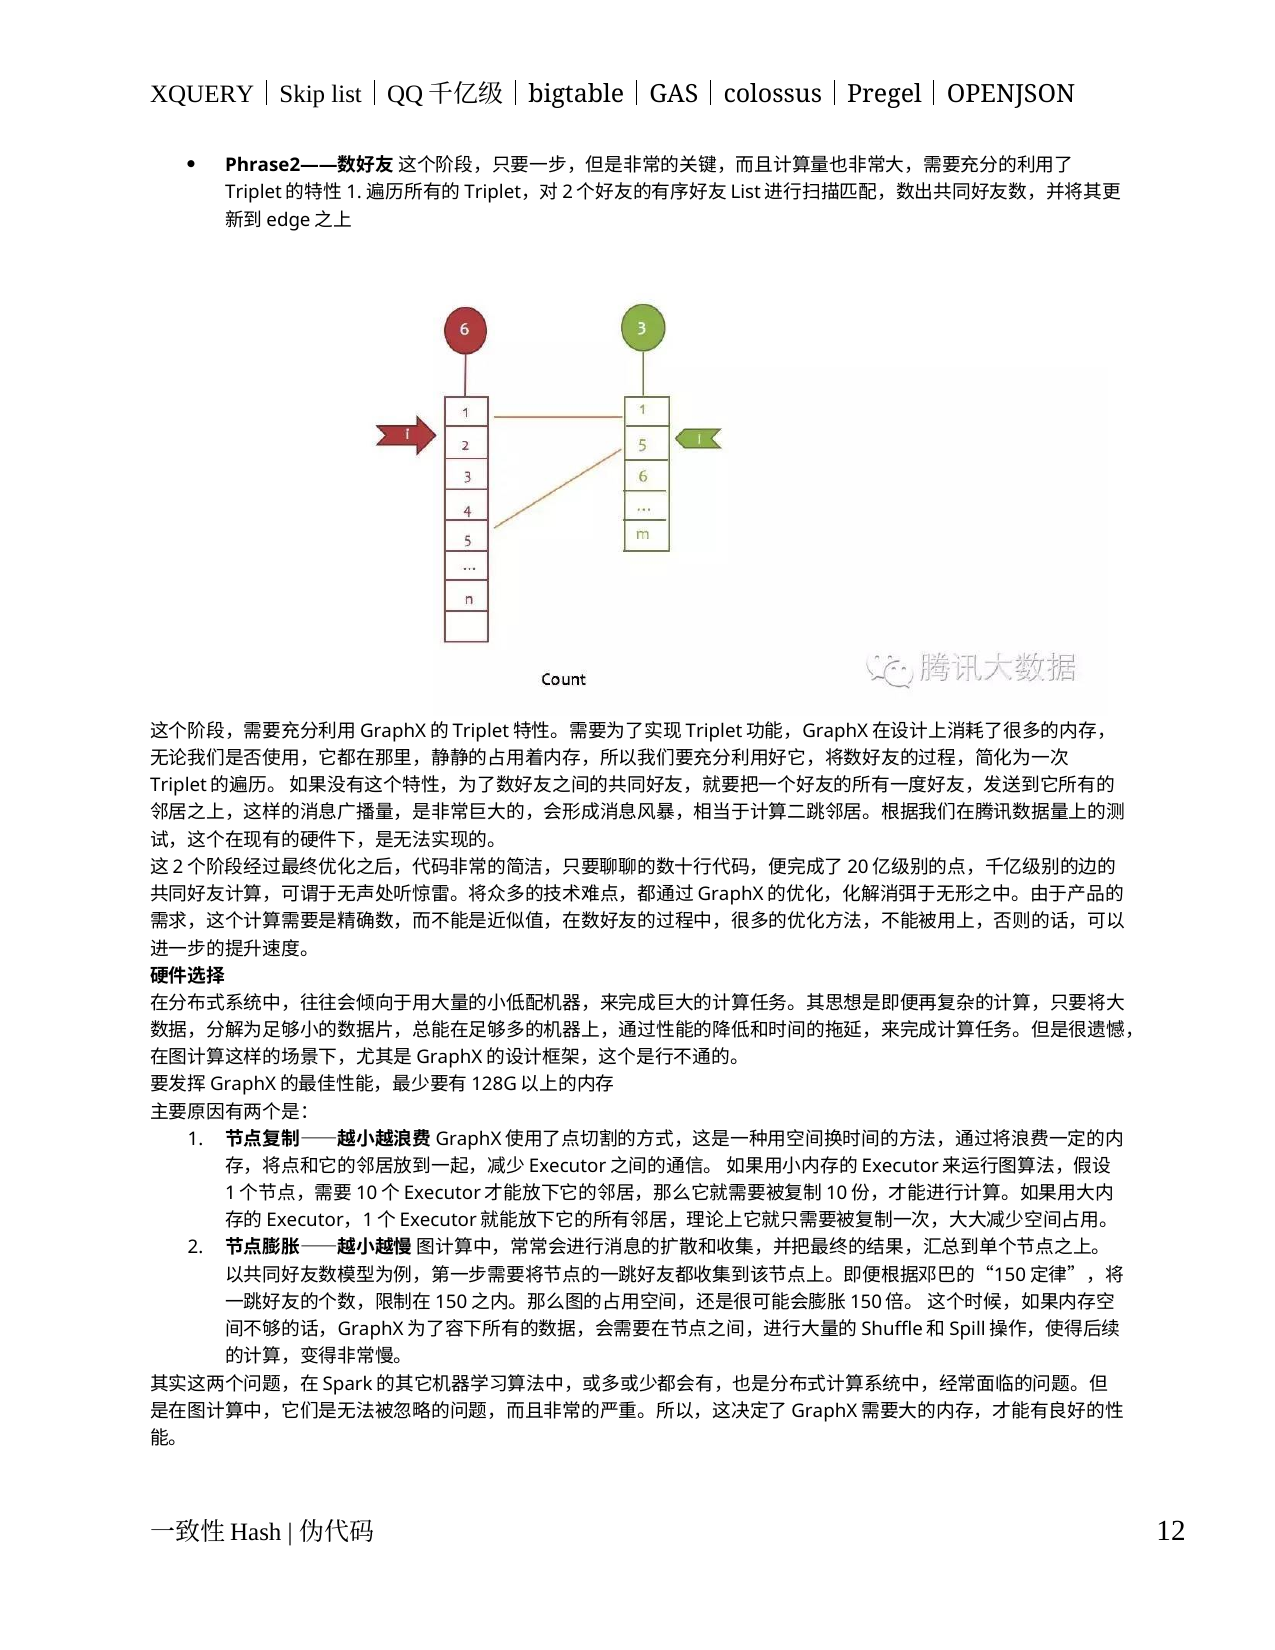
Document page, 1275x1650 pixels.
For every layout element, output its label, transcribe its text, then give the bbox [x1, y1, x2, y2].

text 其实这两个问题，在Spark的其它机器学习算法中，或多或少都会有，也是分布式计算系统中，经常面临的问题。但是在图计算中，它们是无法被忽略的问题，而且非常的严重。所以，这决定了GraphX需要大的内存，才能有良好的性能。 [150, 1368, 1125, 1450]
text 在分布式系统中，往往会倾向于用大量的小低配机器，来完成巨大的计算任务。其思想是即便再复杂的计算，只要将大数据，分解为足够小的数据片，总能在足够多的机器上，通过性能的降低和时间的拖延，来完成计算任务。但是很遗憾，在图计算这样的场景下，尤其是GraphX的设计框架，这个是行不通的。 [150, 987, 1125, 1069]
list Phrase2——数好友 这个阶段，只要一步，但是非常的关键，而且计算量也非常大，需要充分的利用了Triplet的特性 1. 遍历所有的Triplet，对2个好友的有序好友List进行扫描匹配，数出共同好友数，并将其更新到edge之上 [187, 150, 1125, 232]
text 这个阶段，需要充分利用GraphX的Triplet特性。需要为了实现Triplet功能，GraphX在设计上消耗了很多的内存，无论我们是否使用，它都在那里，静静的占用着内存，所以我们要充分利用好它，将数好友的过程，简化为一次Triplet的遍历。 如果没有这个特性，为了数好友之间的共同好友，就要把一个好友的所有一度好友，发送到它所有的邻居之上，这样的消息广播量，是非常巨大的，会形成消息风暴，相当于计算二跳邻居。根据我们在腾讯数据量上的测试，这个在现有的硬件下，是无法实现的。 [150, 716, 1125, 852]
list 节点复制——越小越浪费 GraphX使用了点切割的方式，这是一种用空间换时间的方法，通过将浪费一定的内存，将点和它的邻居放到一起，减少Executor之间的通信。 如果用小内存的Executor来运行图算法，假设1个节点，需要10个Executor才能放下它的邻居，那么它就需要被复制10份，才能进行计算。如果用大内存的Executor，1个Executor就能放下它的所有邻居，理论上它就只需要被复制一次，大大减少空间占用。 [187, 1123, 1125, 1232]
text 要发挥GraphX的最佳性能，最少要有128G以上的内存 [150, 1069, 1125, 1096]
text 硬件选择 [150, 960, 1125, 987]
picture [150, 231, 1108, 716]
text 这2个阶段经过最终优化之后，代码非常的简洁，只要聊聊的数十行代码，便完成了20亿级别的点，千亿级别的边的共同好友计算，可谓于无声处听惊雷。将众多的技术难点，都通过GraphX的优化，化解消弭于无形之中。由于产品的需求，这个计算需要是精确数，而不能是近似值，在数好友的过程中，很多的优化方法，不能被用上，否则的话，可以进一步的提升速度。 [150, 852, 1125, 960]
list 节点膨胀——越小越慢 图计算中，常常会进行消息的扩散和收集，并把最终的结果，汇总到单个节点之上。 以共同好友数模型为例，第一步需要将节点的一跳好友都收集到该节点上。即便根据邓巴的“150定律”，将一跳好友的个数，限制在150之内。那么图的占用空间，还是很可能会膨胀150倍。 这个时候，如果内存空间不够的话，GraphX为了容下所有的数据，会需要在节点之间，进行大量的Shuffle和Spill操作，使得后续的计算，变得非常慢。 [187, 1232, 1125, 1368]
text 主要原因有两个是： [150, 1096, 1125, 1123]
